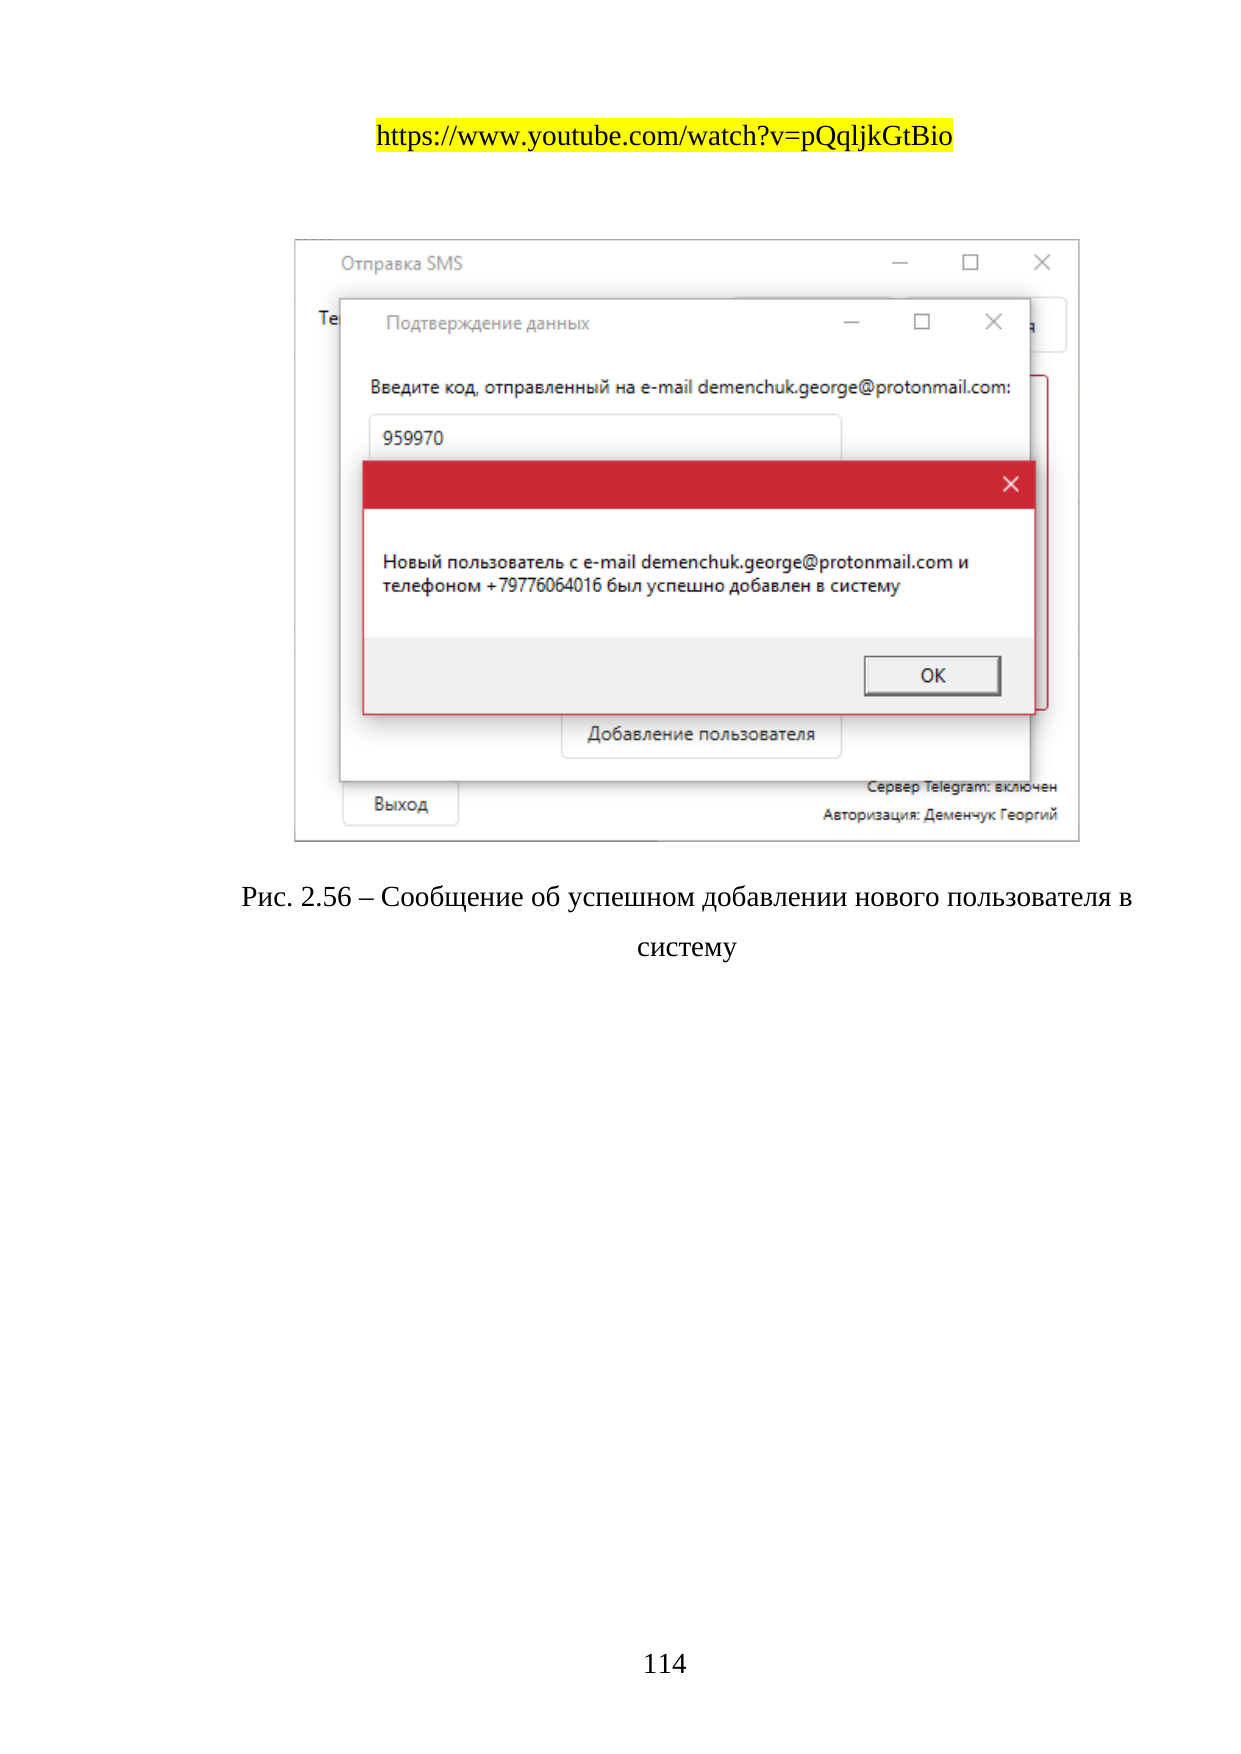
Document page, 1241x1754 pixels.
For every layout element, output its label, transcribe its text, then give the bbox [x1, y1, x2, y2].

text https://www.youtube.com/watch?v=pQqljkGtBio [177, 118, 1152, 202]
picture [294, 239, 1080, 842]
text Рис. 2.56 – Сообщение об успешном добавлении нового пользователя в систему [222, 879, 1152, 963]
